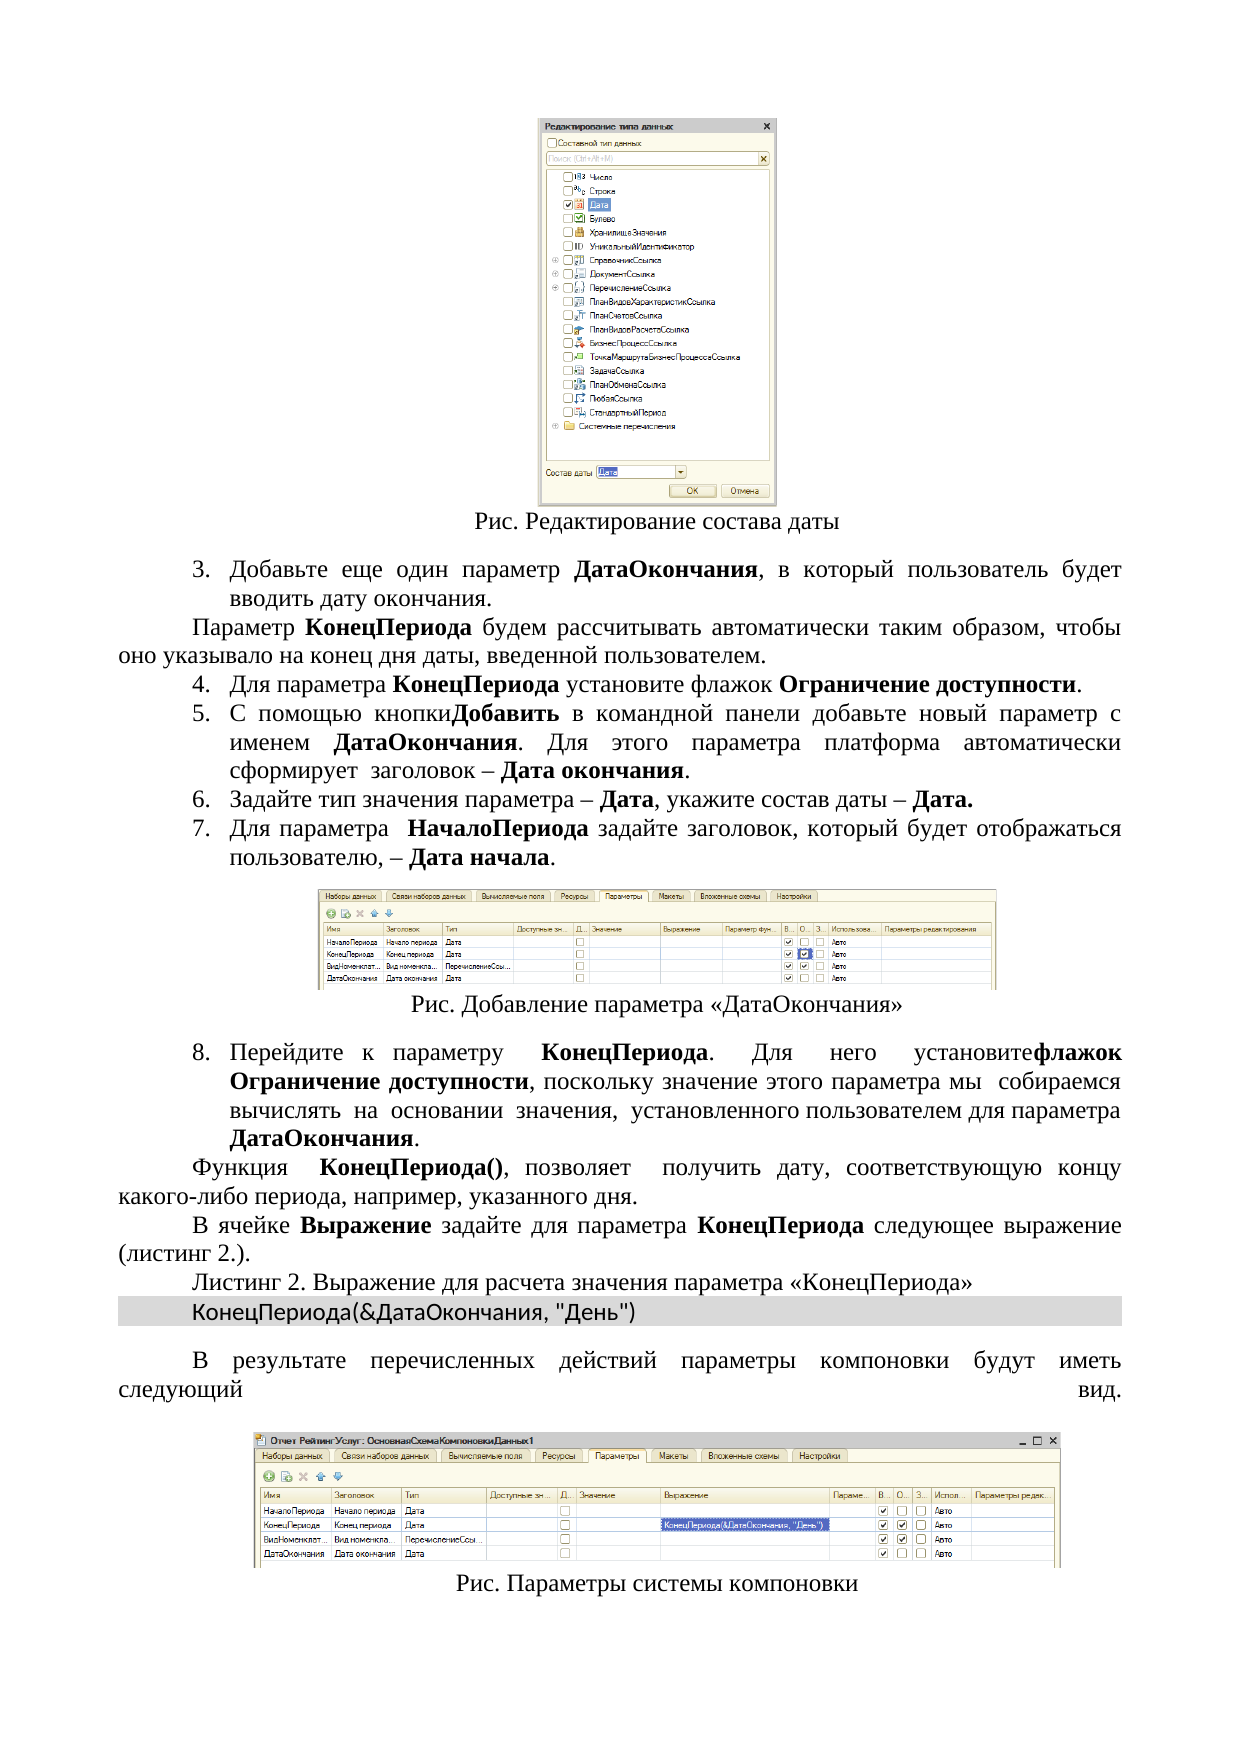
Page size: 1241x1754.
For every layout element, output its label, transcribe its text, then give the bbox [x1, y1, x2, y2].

list Для параметра КонецПериода установите флажок Ограничение доступности. [192, 669, 1122, 698]
list Задайте тип значения параметра – Дата, укажите состав даты – Дата. [192, 784, 1122, 813]
list Для параметра НачалоПериода задайте заголовок, который будет отображаться пользователю, – Дата начала. [192, 813, 1122, 870]
list Добавьте еще один параметр ДатаОкончания, в который пользователь будет вводить дату окончания. [192, 554, 1122, 612]
text КонецПериода(&ДатаОкончания, "День") [118, 1296, 1122, 1326]
text Рис. Параметры системы компоновки [118, 1568, 1122, 1625]
text Рис. Редактирование состава даты [118, 506, 1122, 535]
list Перейдите к параметру КонецПериода. Для него установитефлажок Ограничение доступности, поскольку значение этого параметра мы собираемся вычислять на основании значения, установленного пользователем для параметра ДатаОкончания. [192, 1037, 1122, 1152]
picture [253, 1431, 1061, 1568]
text Рис. Добавление параметра «ДатаОкончания» [118, 989, 1122, 1018]
text Функция КонецПериода(), позволяет получить дату, соответствующую концу какого-либо периода, например, указанного дня. [118, 1152, 1122, 1210]
text В результате перечисленных действий параметры компоновки будут иметь следующий вид. [118, 1346, 1122, 1431]
picture [537, 118, 777, 507]
text В ячейке Выражение задайте для параметра КонецПериода следующее выражение (листинг 2.). [118, 1210, 1122, 1267]
text Параметр КонецПериода будем рассчитывать автоматически таким образом, чтобы оно указывало на конец дня даты, введенной пользователем. [118, 612, 1122, 669]
text Листинг 2. Выражение для расчета значения параметра «КонецПериода» [118, 1267, 1122, 1296]
picture [317, 889, 997, 990]
list С помощью кнопкиДобавить в командной панели добавьте новый параметр с именем ДатаОкончания. Для этого параметра платформа автоматически сформирует заголовок – Дата окончания. [192, 698, 1122, 784]
